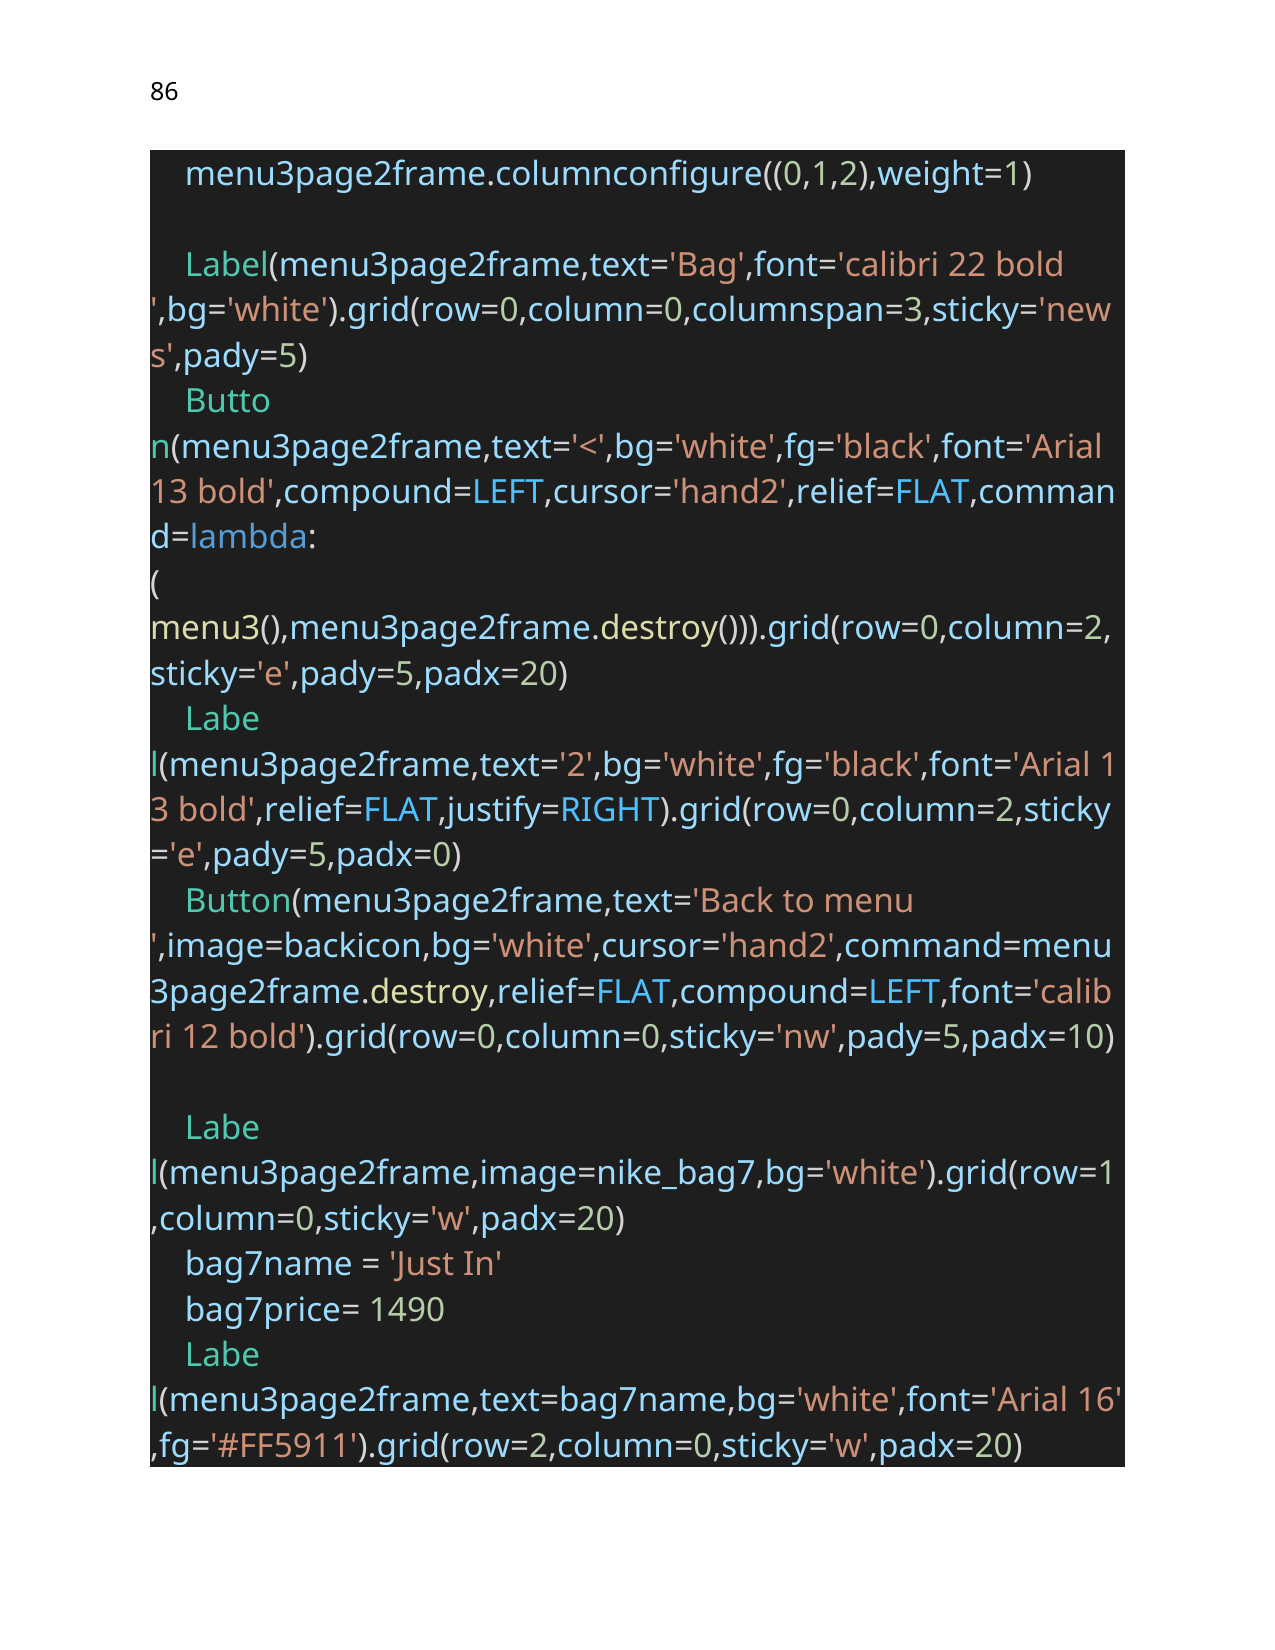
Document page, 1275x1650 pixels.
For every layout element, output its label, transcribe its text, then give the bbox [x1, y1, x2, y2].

text bag7name = 'Just In' [150, 1240, 1125, 1285]
text Label(menu3page2frame,text=bag7name,bg='white',font='Arial 16',fg='#FF5911').grid(row=2,column=0,sticky='w',padx=20) [150, 1331, 1125, 1467]
text Label(menu3page2frame,image=nike_bag7,bg='white').grid(row=1,column=0,sticky='w',padx=20) [150, 1104, 1125, 1240]
text menu3page2frame.columnconfigure((0,1,2),weight=1) [150, 150, 1125, 195]
text Label(menu3page2frame,text='Bag',font='calibri 22 bold',bg='white').grid(row=0,column=0,columnspan=3,sticky='news',pady=5) [150, 241, 1125, 377]
text Button(menu3page2frame,text='<',bg='white',fg='black',font='Arial 13 bold',compound=LEFT,cursor='hand2',relief=FLAT,command=lambda:(menu3(),menu3page2frame.destroy())).grid(row=0,column=2,sticky='e',pady=5,padx=20) [150, 377, 1125, 695]
text bag7price= 1490 [150, 1285, 1125, 1331]
text Label(menu3page2frame,text='2',bg='white',fg='black',font='Arial 13 bold',relief=FLAT,justify=RIGHT).grid(row=0,column=2,sticky='e',pady=5,padx=0) [150, 695, 1125, 877]
text Button(menu3page2frame,text='Back to menu',image=backicon,bg='white',cursor='hand2',command=menu3page2frame.destroy,relief=FLAT,compound=LEFT,font='calibri 12 bold').grid(row=0,column=0,sticky='nw',pady=5,padx=10) [150, 877, 1125, 1058]
